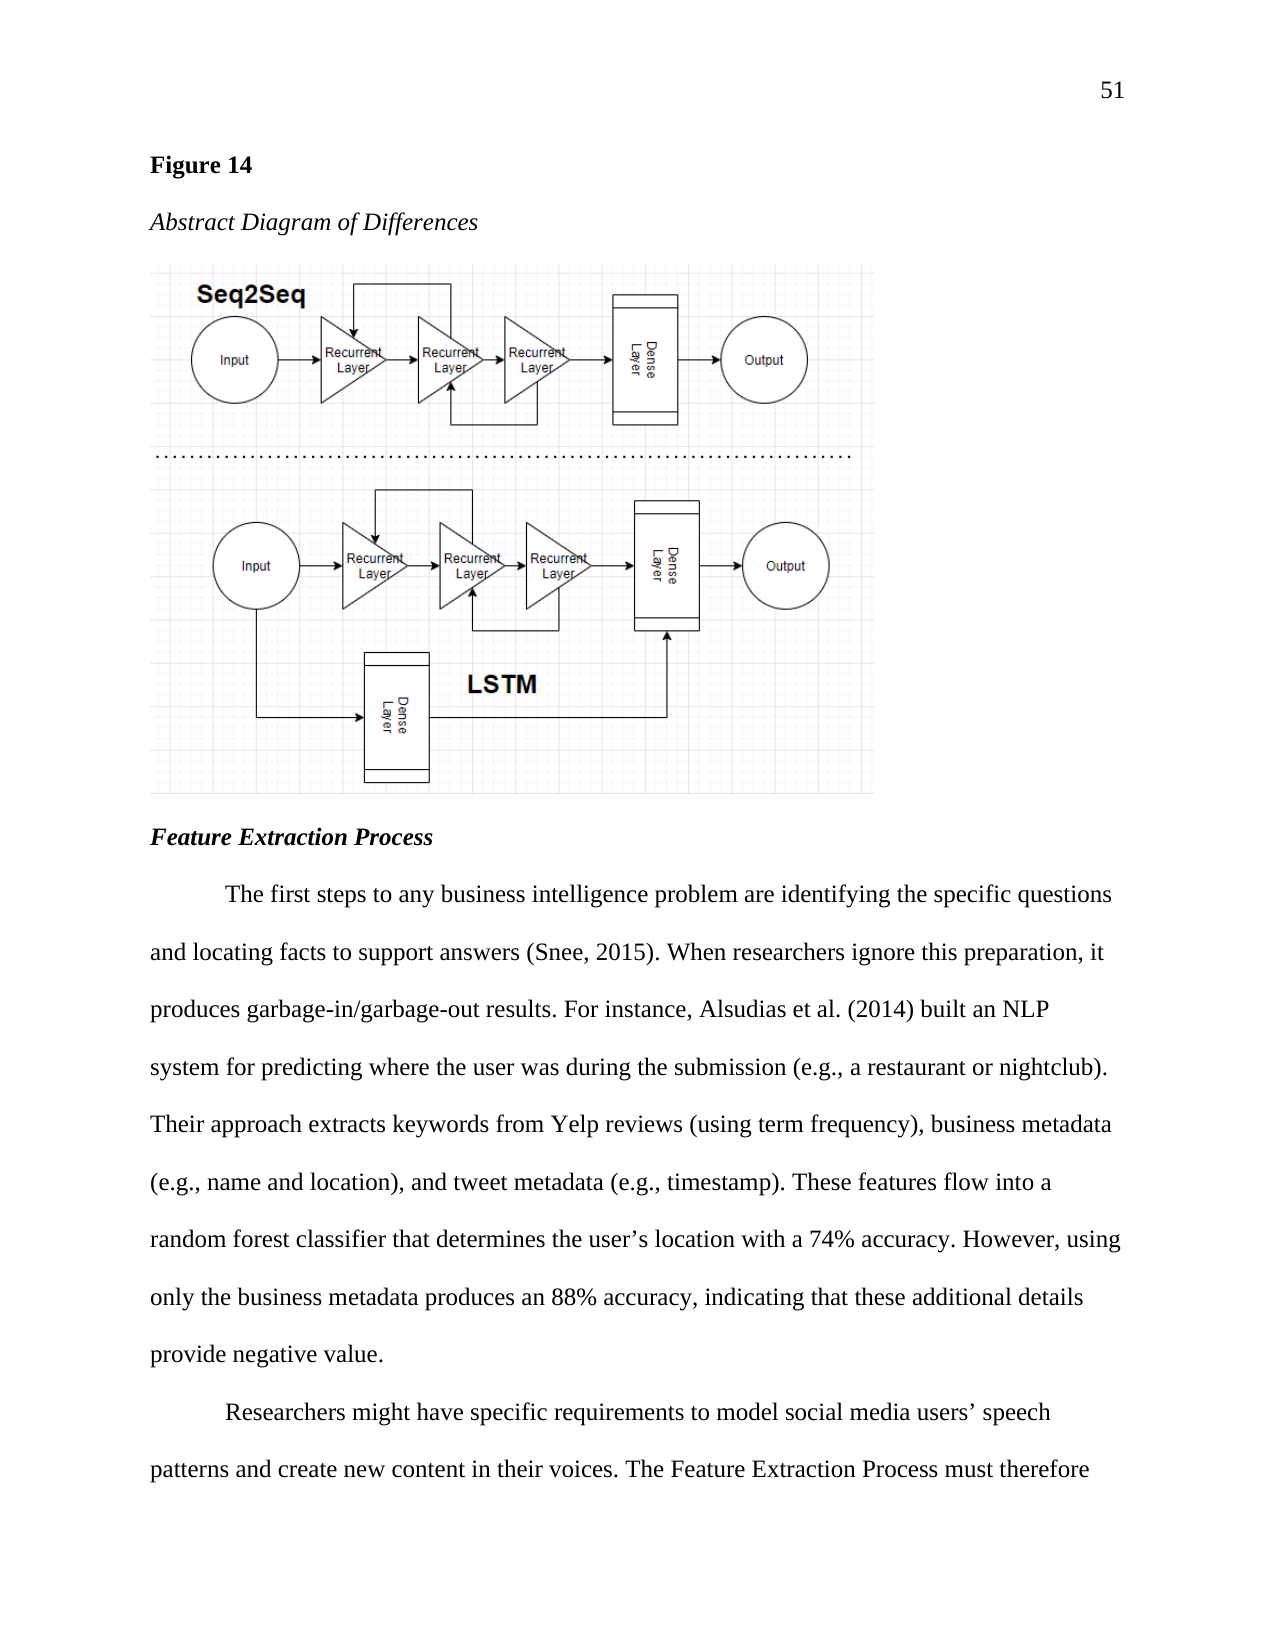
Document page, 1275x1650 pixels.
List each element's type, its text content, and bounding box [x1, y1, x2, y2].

picture [150, 265, 875, 794]
text The first steps to any business intelligence problem are identifying the specific questions and locating facts to support answers. When researchers ignore this preparation, it produces garbage-in/garbage-out results. For instance, Alsudias et al. (2014) built an NLP system for predicting where the user was during the submission (e.g., a restaurant or nightclub). Their approach extracts keywords from Yelp reviews (using term frequency), business metadata (e.g., name and location), and tweet metadata (e.g., timestamp). These features flow into a random forest classifier that determines the user’s location with a 74% accuracy. However, using only the business metadata produces an 88% accuracy, indicating that these additional details provide negative value. [150, 879, 1125, 1368]
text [150, 1397, 1125, 1483]
subtitle Feature Extraction Process [150, 822, 1125, 851]
text Figure 14 Abstract Diagram of Differences [150, 150, 1125, 236]
